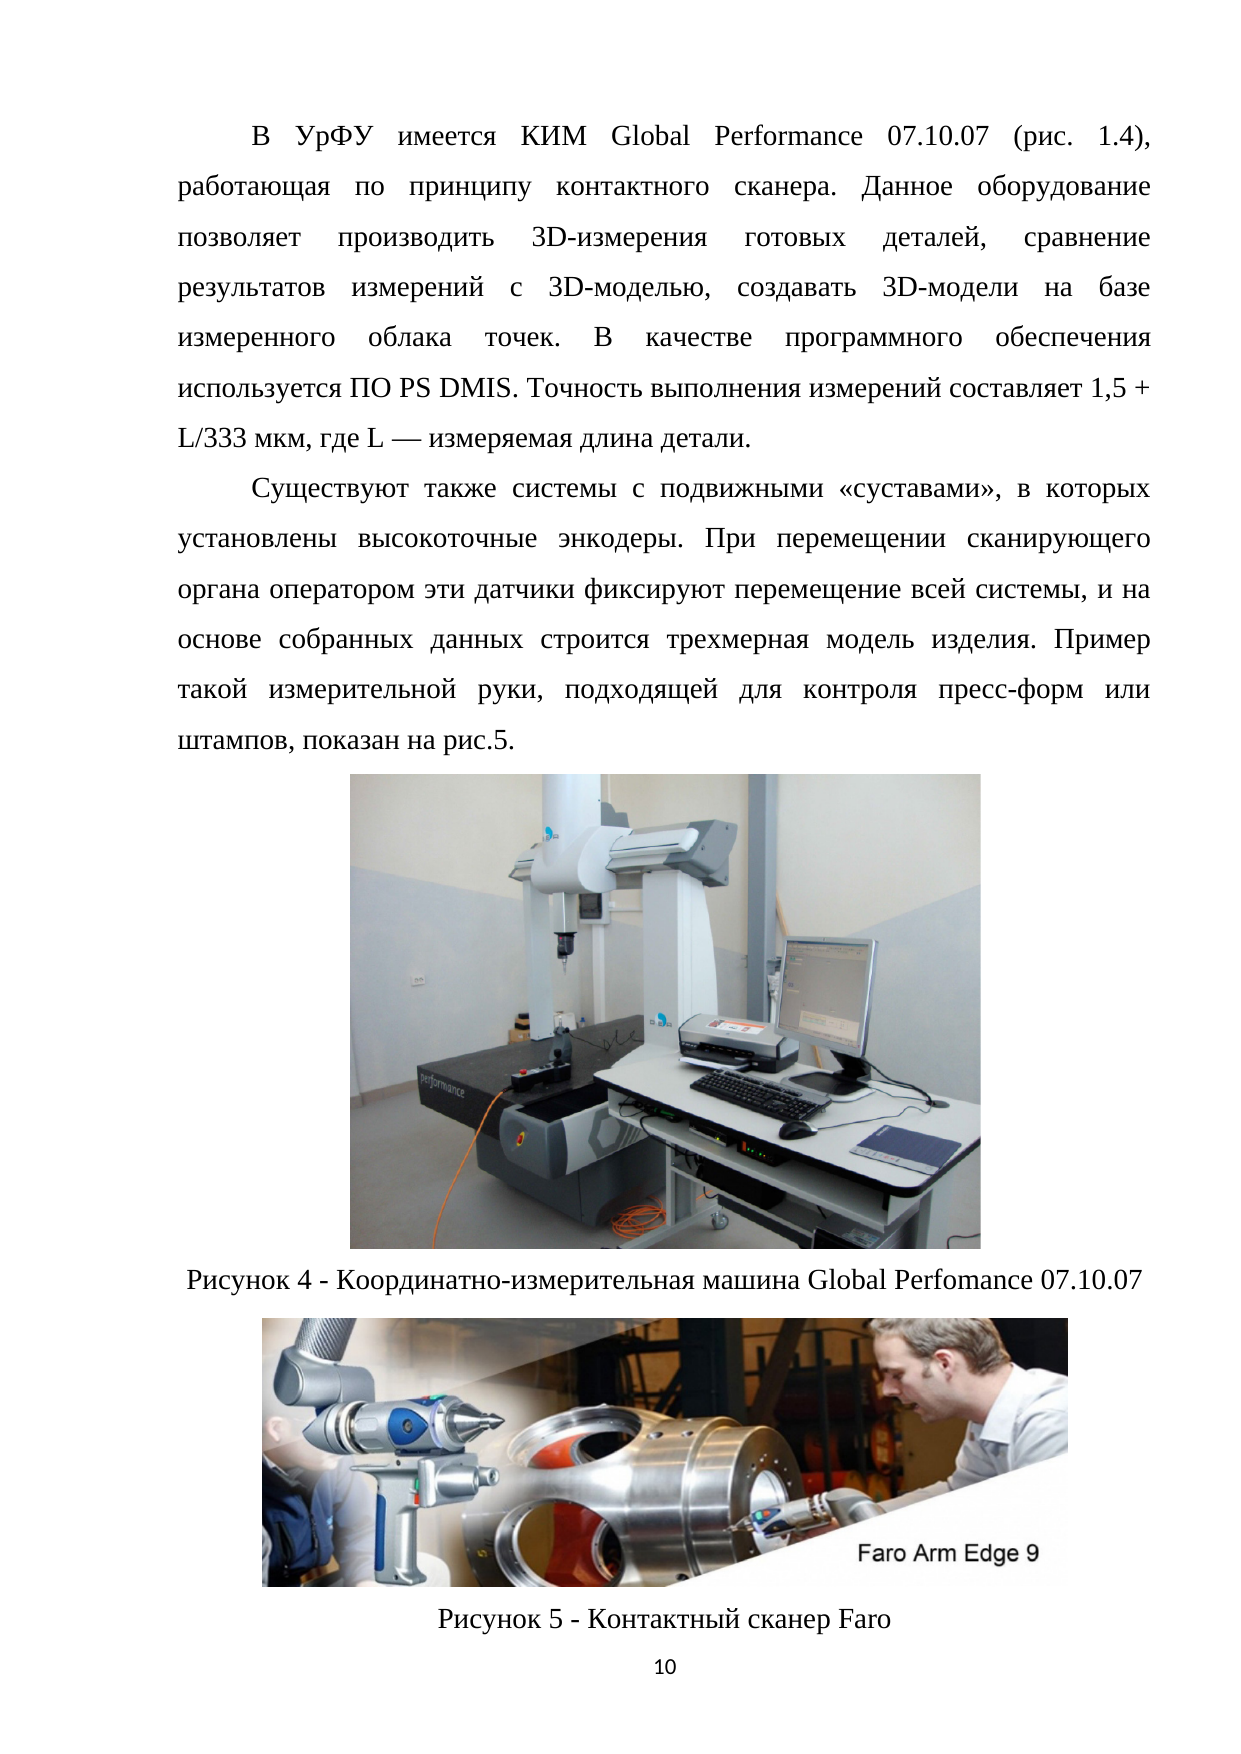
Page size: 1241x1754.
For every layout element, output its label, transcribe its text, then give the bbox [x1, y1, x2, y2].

list В УрФУ имеется КИМ Global Performance 07.10.07 (рис. 1.4), работающая по принципу контактного сканера. Данное оборудование позволяет производить 3D-измерения готовых деталей, сравнение результатов измерений с 3D-моделью, создавать 3D-модели на базе измеренного облака точек. В качестве программного обеспечения используется ПО PS DMIS. Точность выполнения измерений составляет 1,5 + L/333 мкм, где L — измеряемая длина детали. [177, 118, 1152, 453]
picture [260, 1316, 1069, 1588]
list Существуют также системы с подвижными «суставами», в которых установлены высокоточные энкодеры. При перемещении сканирующего органа оператором эти датчики фиксируют перемещение всей системы, и на основе собранных данных строится трехмерная модель изделия. Пример такой измерительной руки, подходящей для контроля пресс-форм или штампов, показан на рис.5. [177, 470, 1152, 755]
text Рисунок 5 - Контактный сканер Faro [177, 1601, 1152, 1635]
text Рисунок 4 - Координатно-измерительная машина Global Perfomance 07.10.07 [177, 1262, 1152, 1296]
picture [348, 772, 981, 1249]
